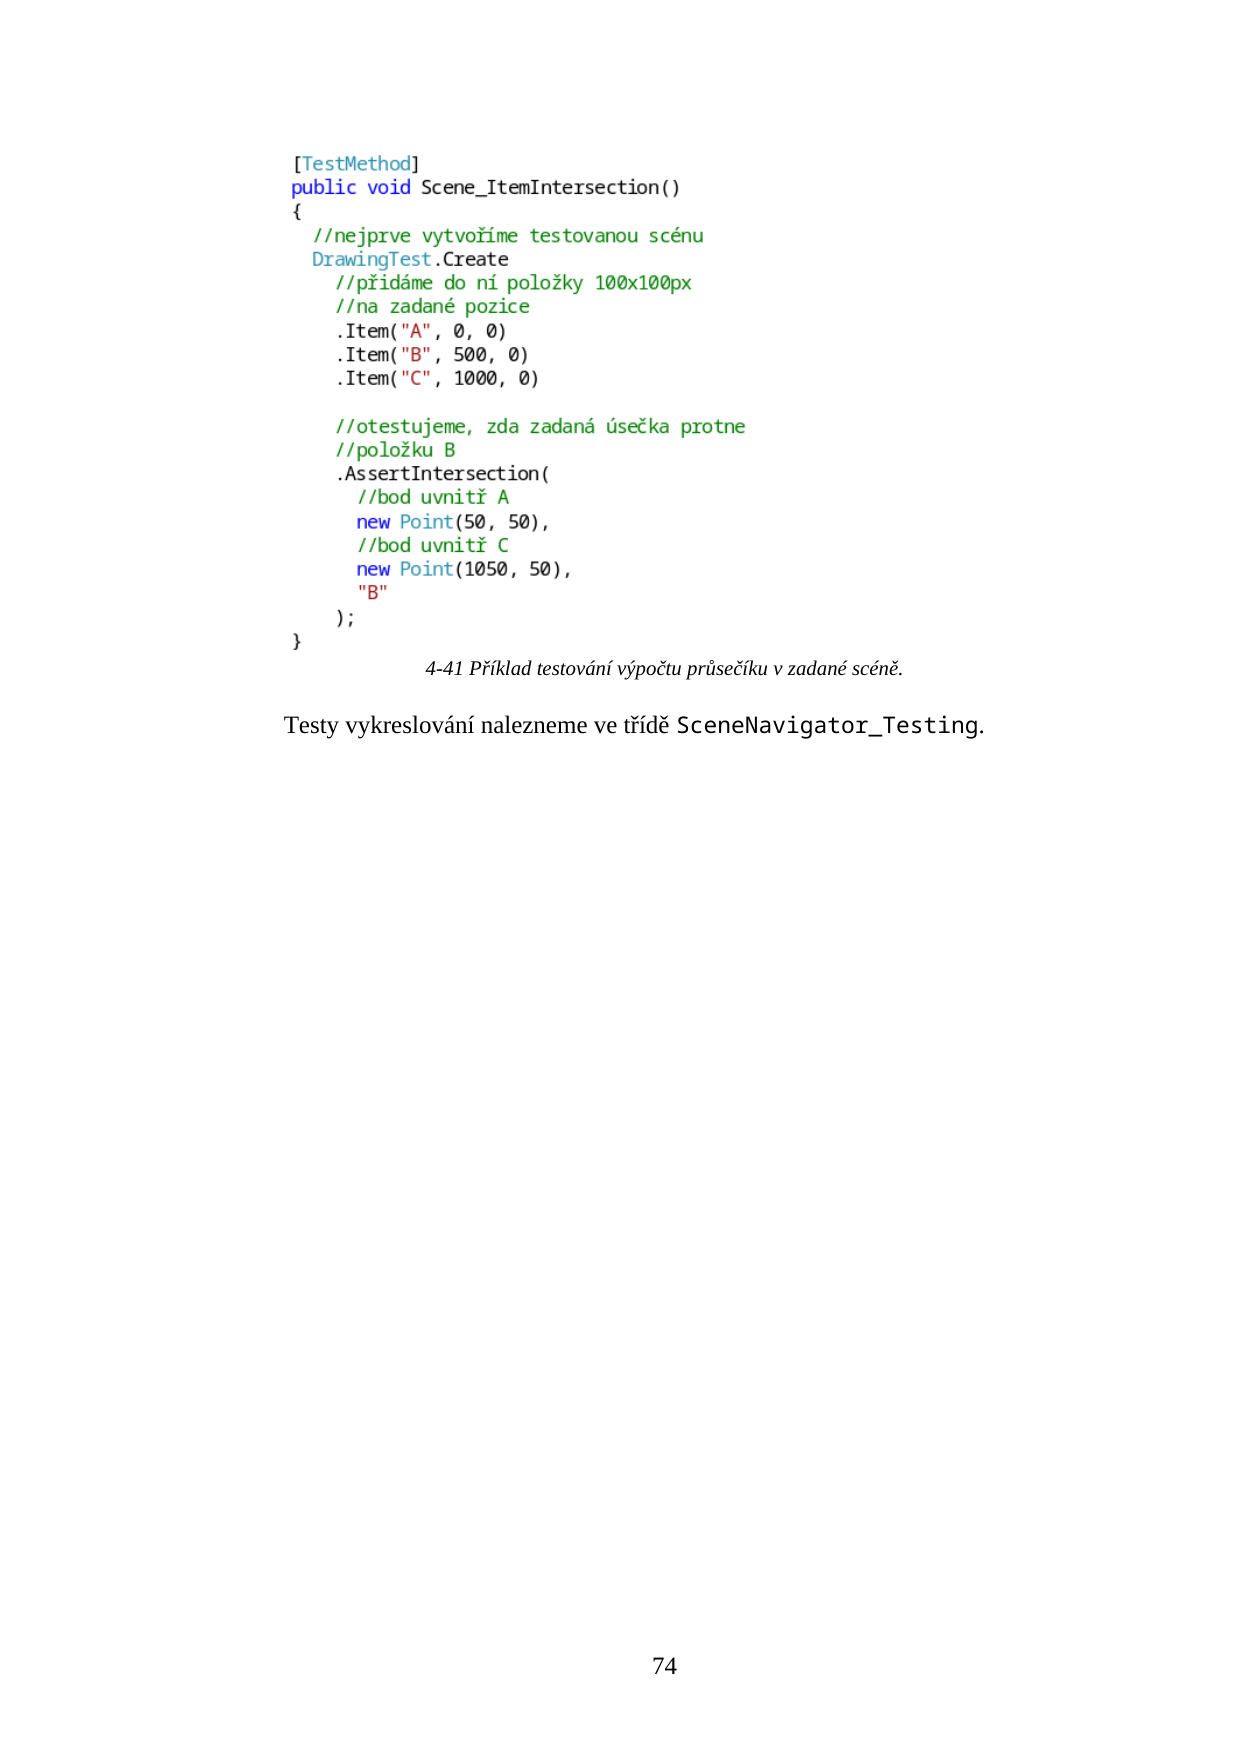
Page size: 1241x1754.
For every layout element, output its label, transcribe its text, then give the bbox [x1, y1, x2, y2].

text Testy vykreslování nalezneme ve třídě SceneNavigator_Testing. [236, 709, 1092, 740]
